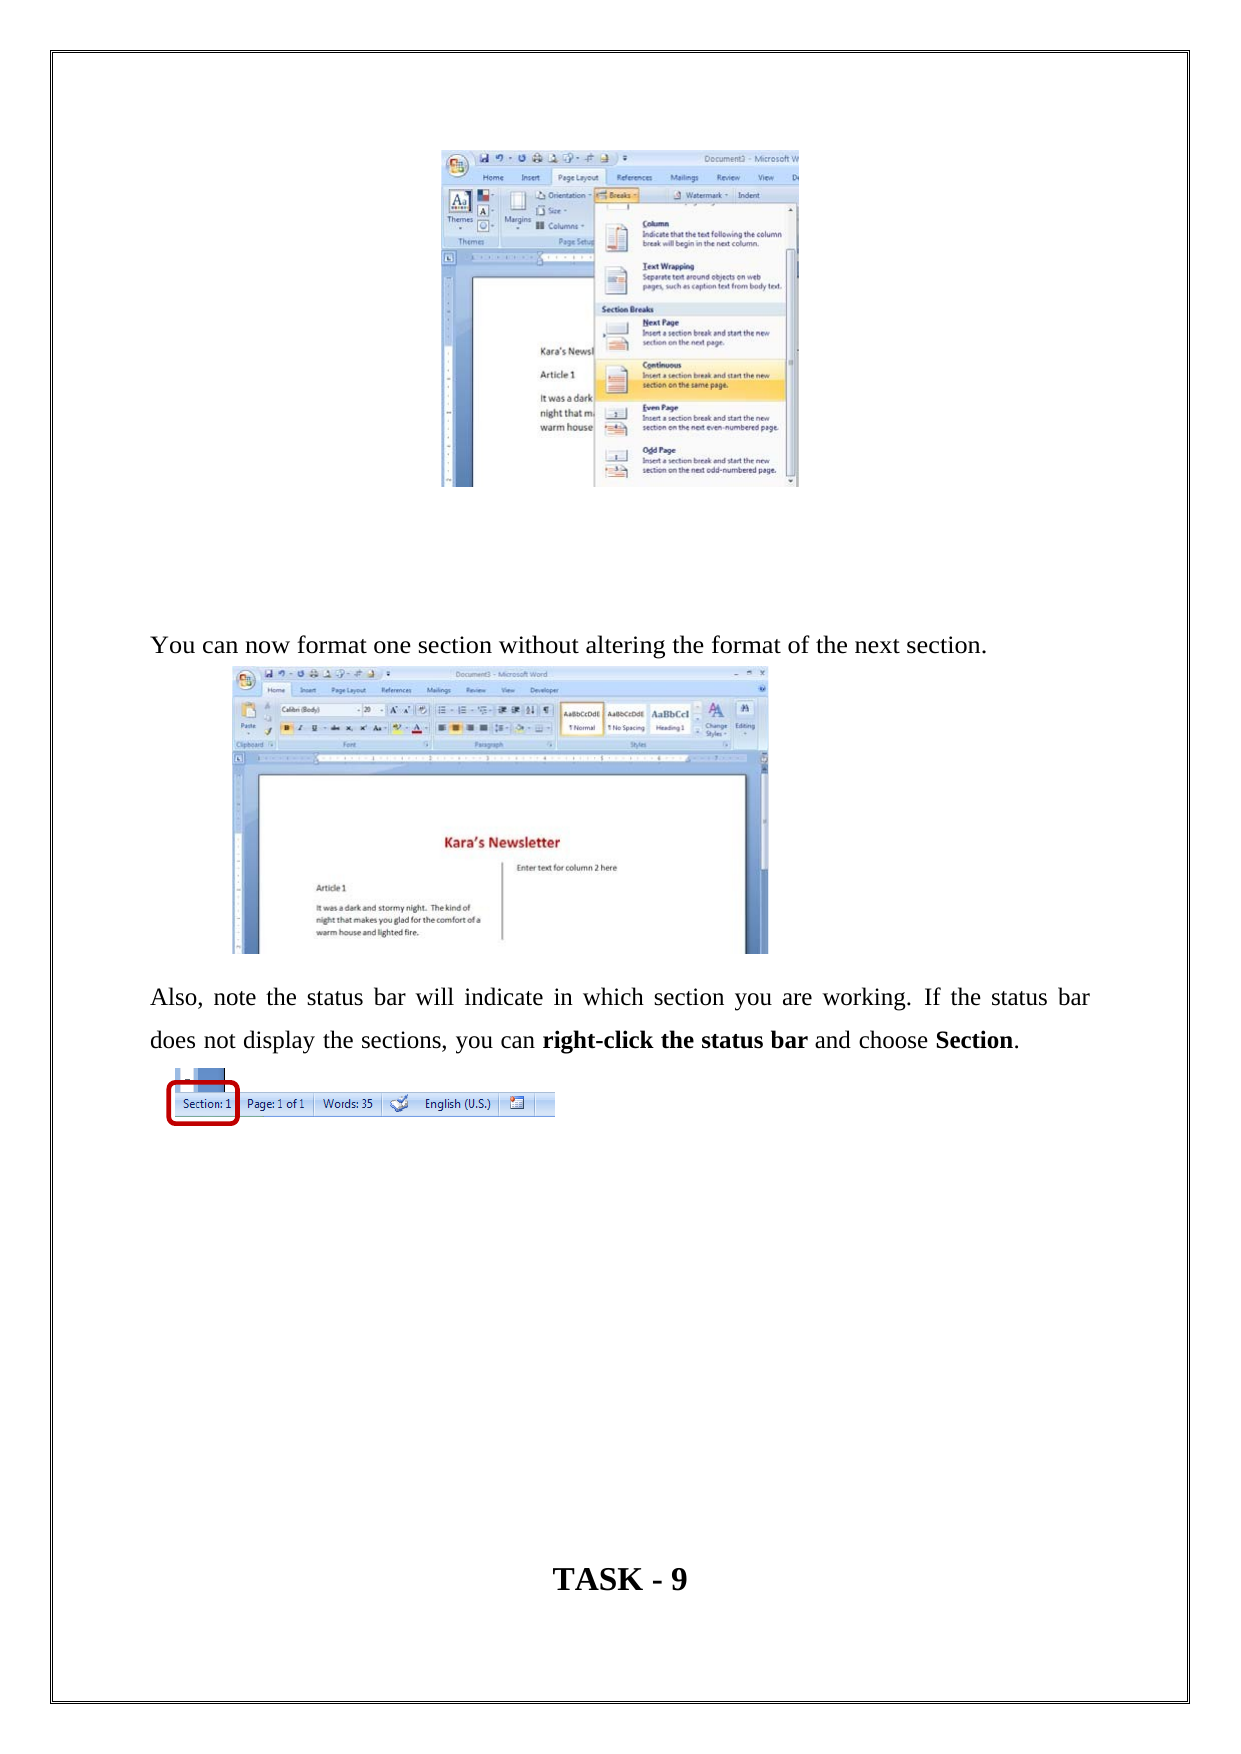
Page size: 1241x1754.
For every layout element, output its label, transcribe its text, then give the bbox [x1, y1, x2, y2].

picture [232, 666, 769, 954]
text You can now format one section without altering the format of the next section. [150, 630, 1090, 659]
picture [175, 1068, 555, 1117]
picture [175, 1085, 235, 1117]
text TASK - 9 [150, 1559, 1090, 1598]
picture [441, 150, 799, 487]
